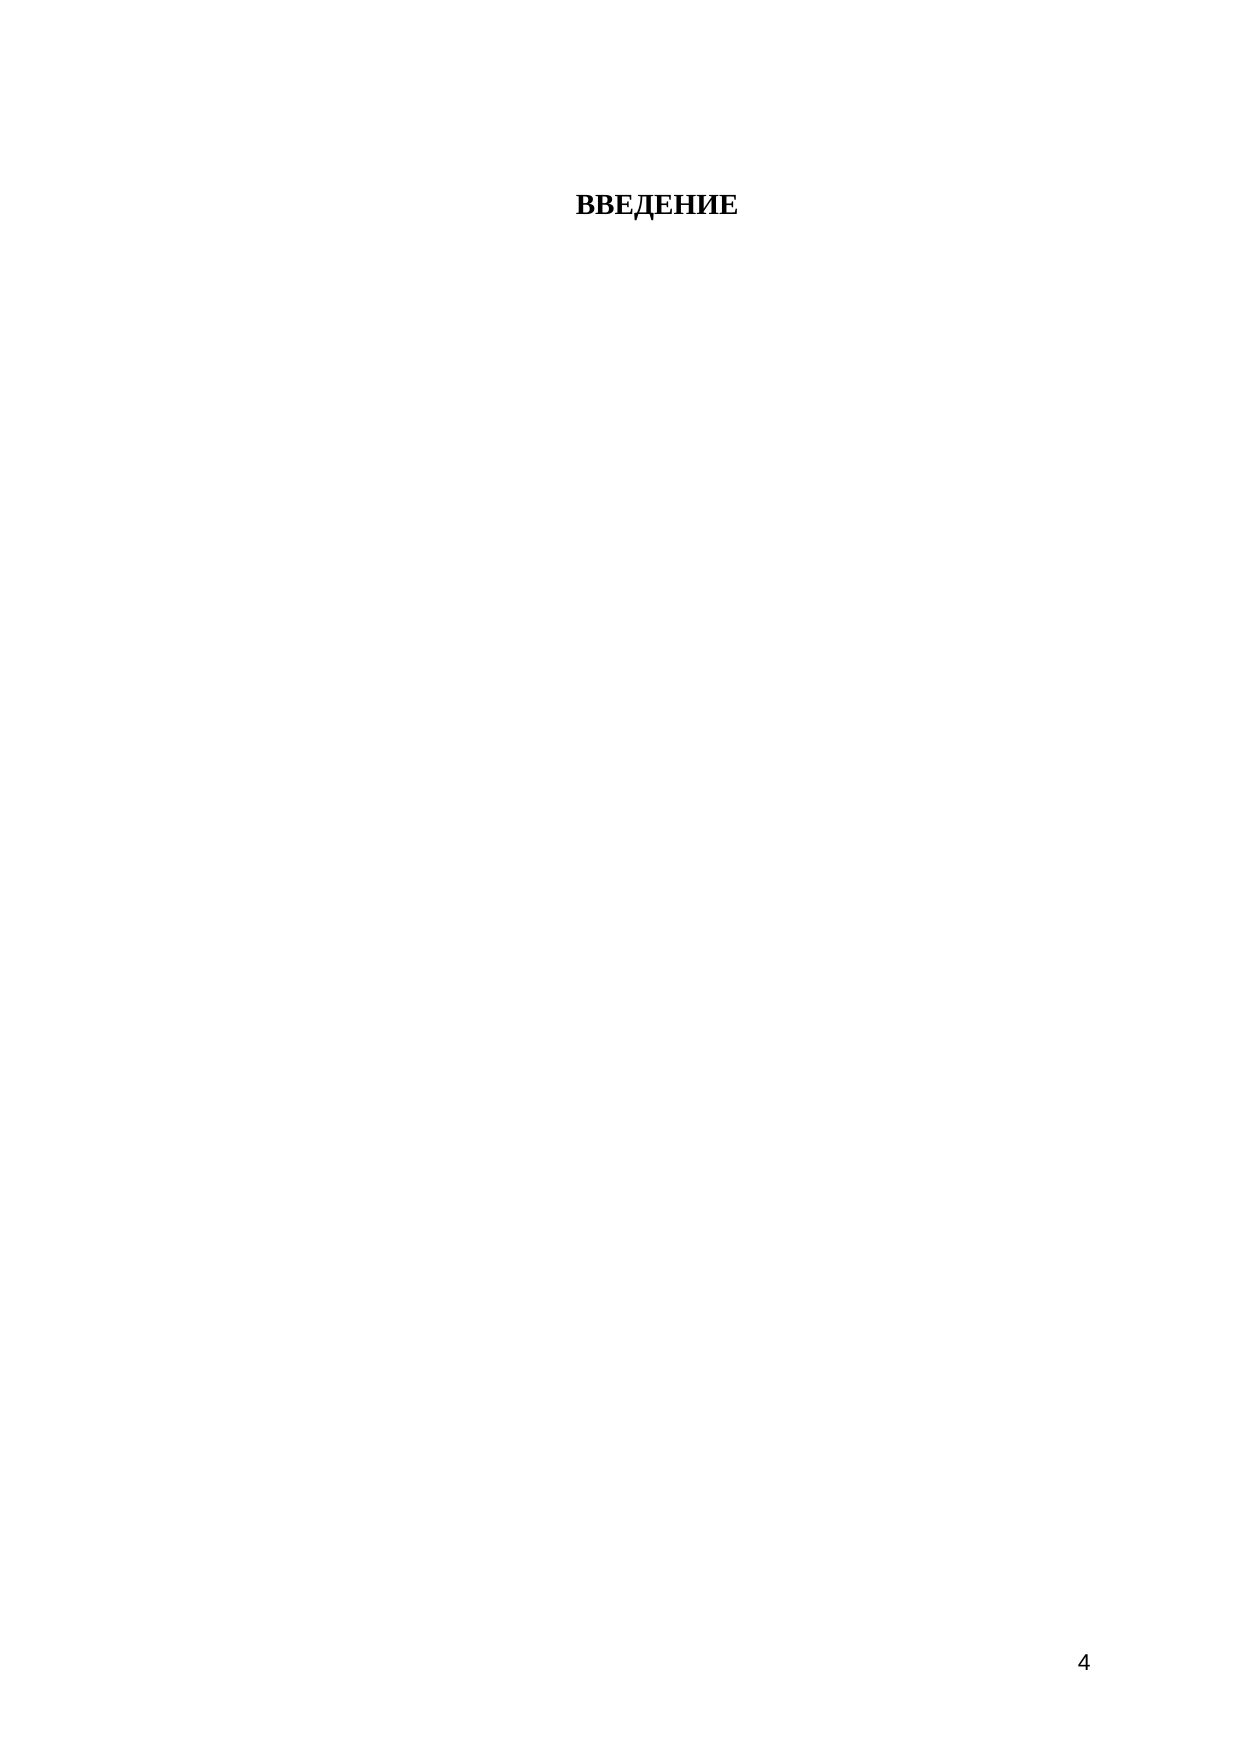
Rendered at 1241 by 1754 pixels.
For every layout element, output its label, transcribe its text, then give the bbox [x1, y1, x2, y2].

subtitle ВВЕДЕНИЕ [150, 187, 1090, 221]
